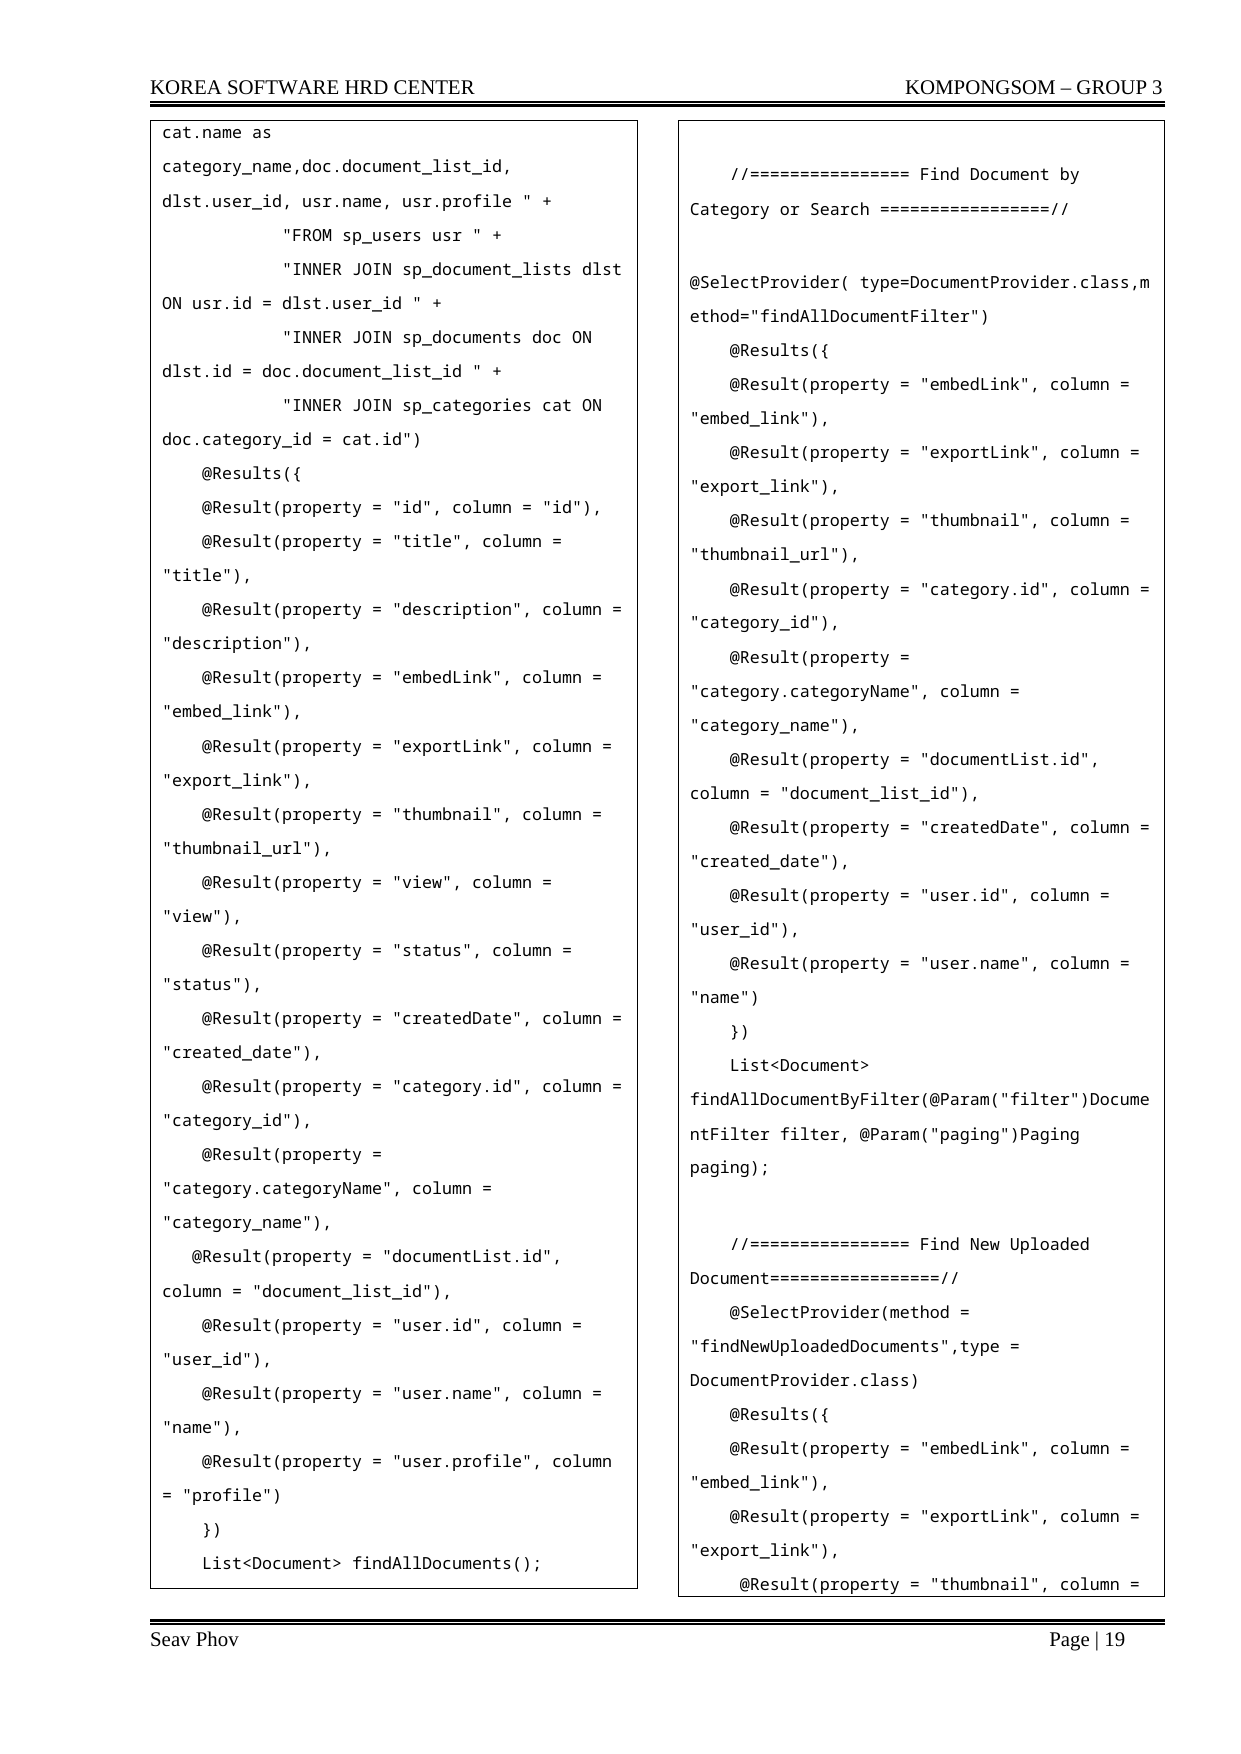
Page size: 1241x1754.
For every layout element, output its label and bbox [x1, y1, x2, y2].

table_header [679, 121, 1164, 1596]
table_header [151, 121, 637, 1587]
